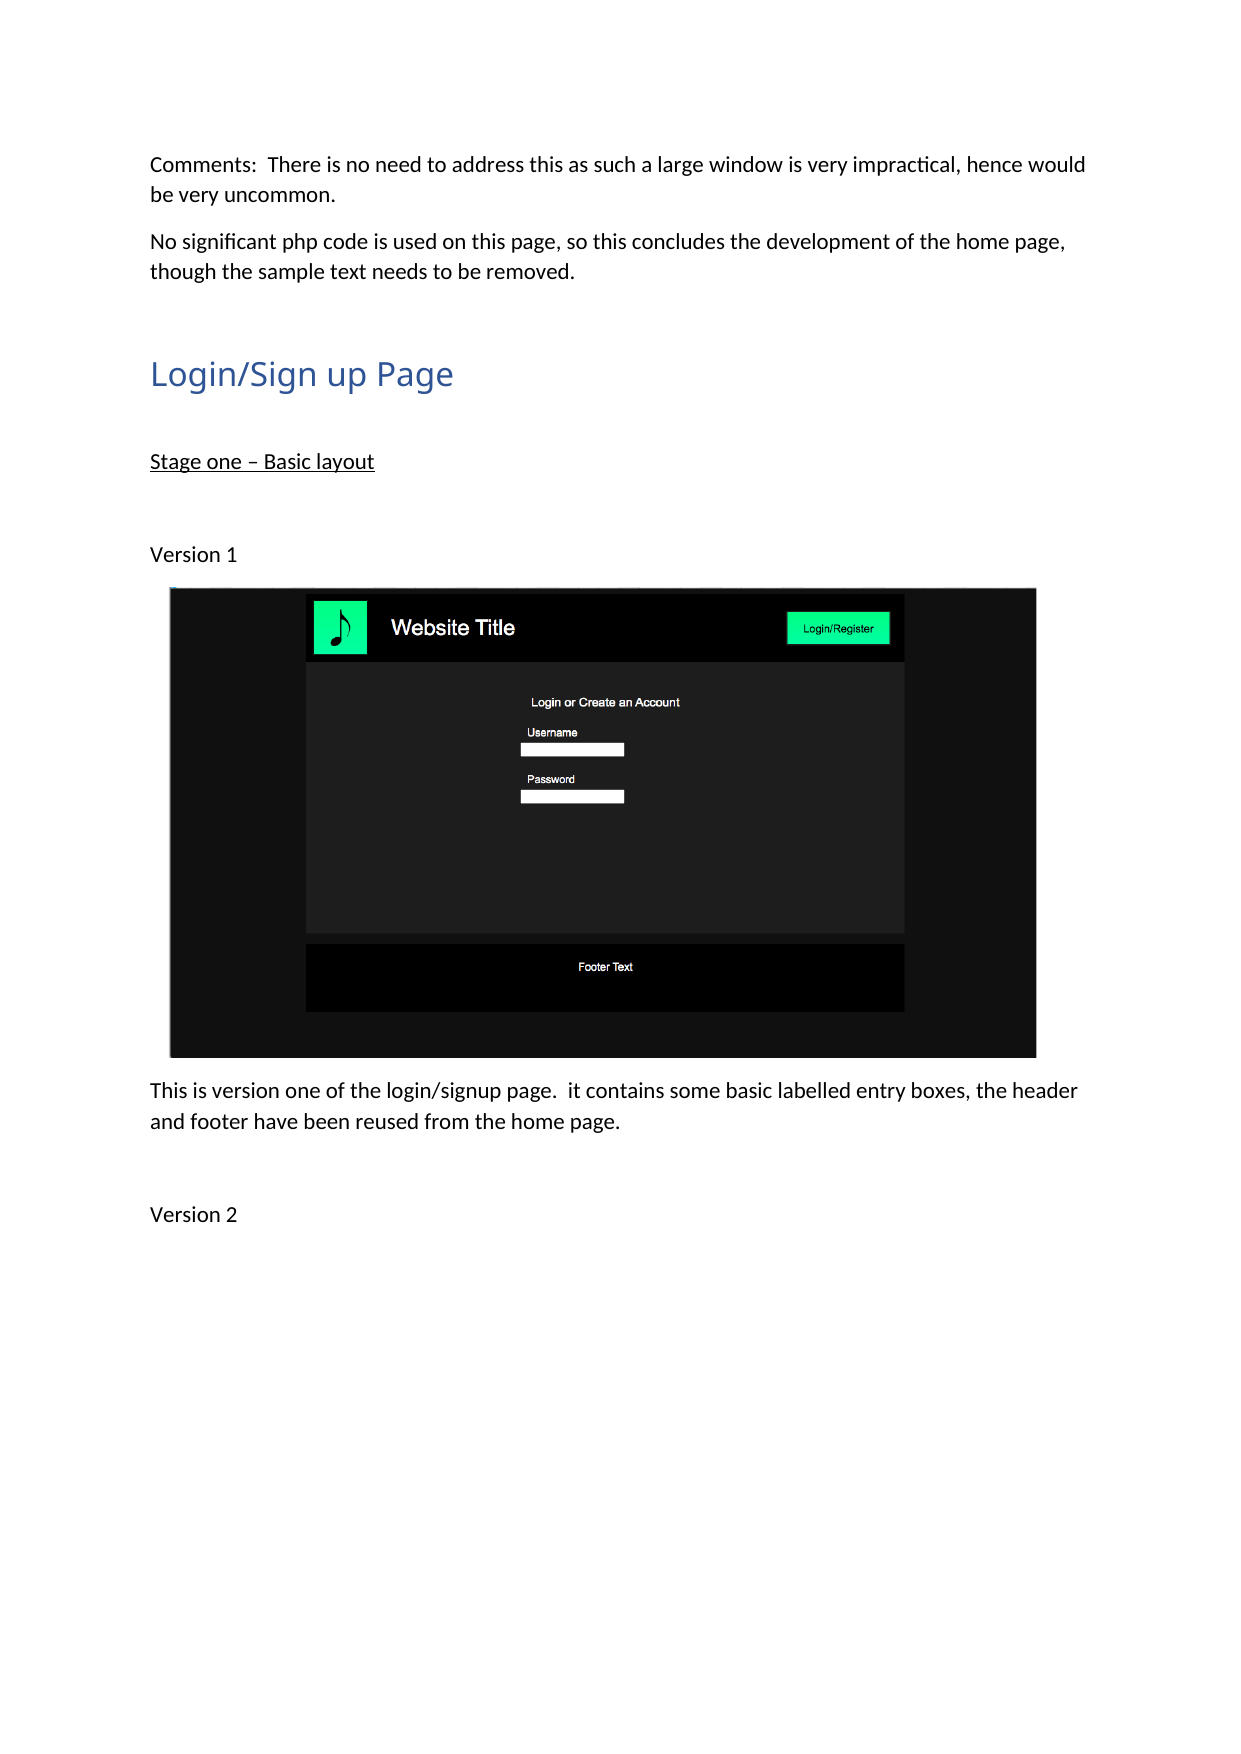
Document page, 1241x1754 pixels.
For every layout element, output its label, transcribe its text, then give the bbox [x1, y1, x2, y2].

text No significant php code is used on this page, so this concludes the development of the home page, though the sample text needs to be removed. [150, 227, 1090, 285]
text Comments: There is no need to address this as such a large window is very impractical, hence would be very uncommon. [150, 150, 1090, 208]
subtitle Login/Sign up Page [150, 351, 1090, 396]
text This is version one of the login/signup page. it contains some basic labelled entry boxes, the header and footer have been reused from the home page. [150, 1077, 1090, 1135]
text Stage one – Basic layout [150, 447, 1090, 475]
text Version 2 [150, 1201, 1090, 1229]
text Version 1 [150, 541, 1090, 569]
